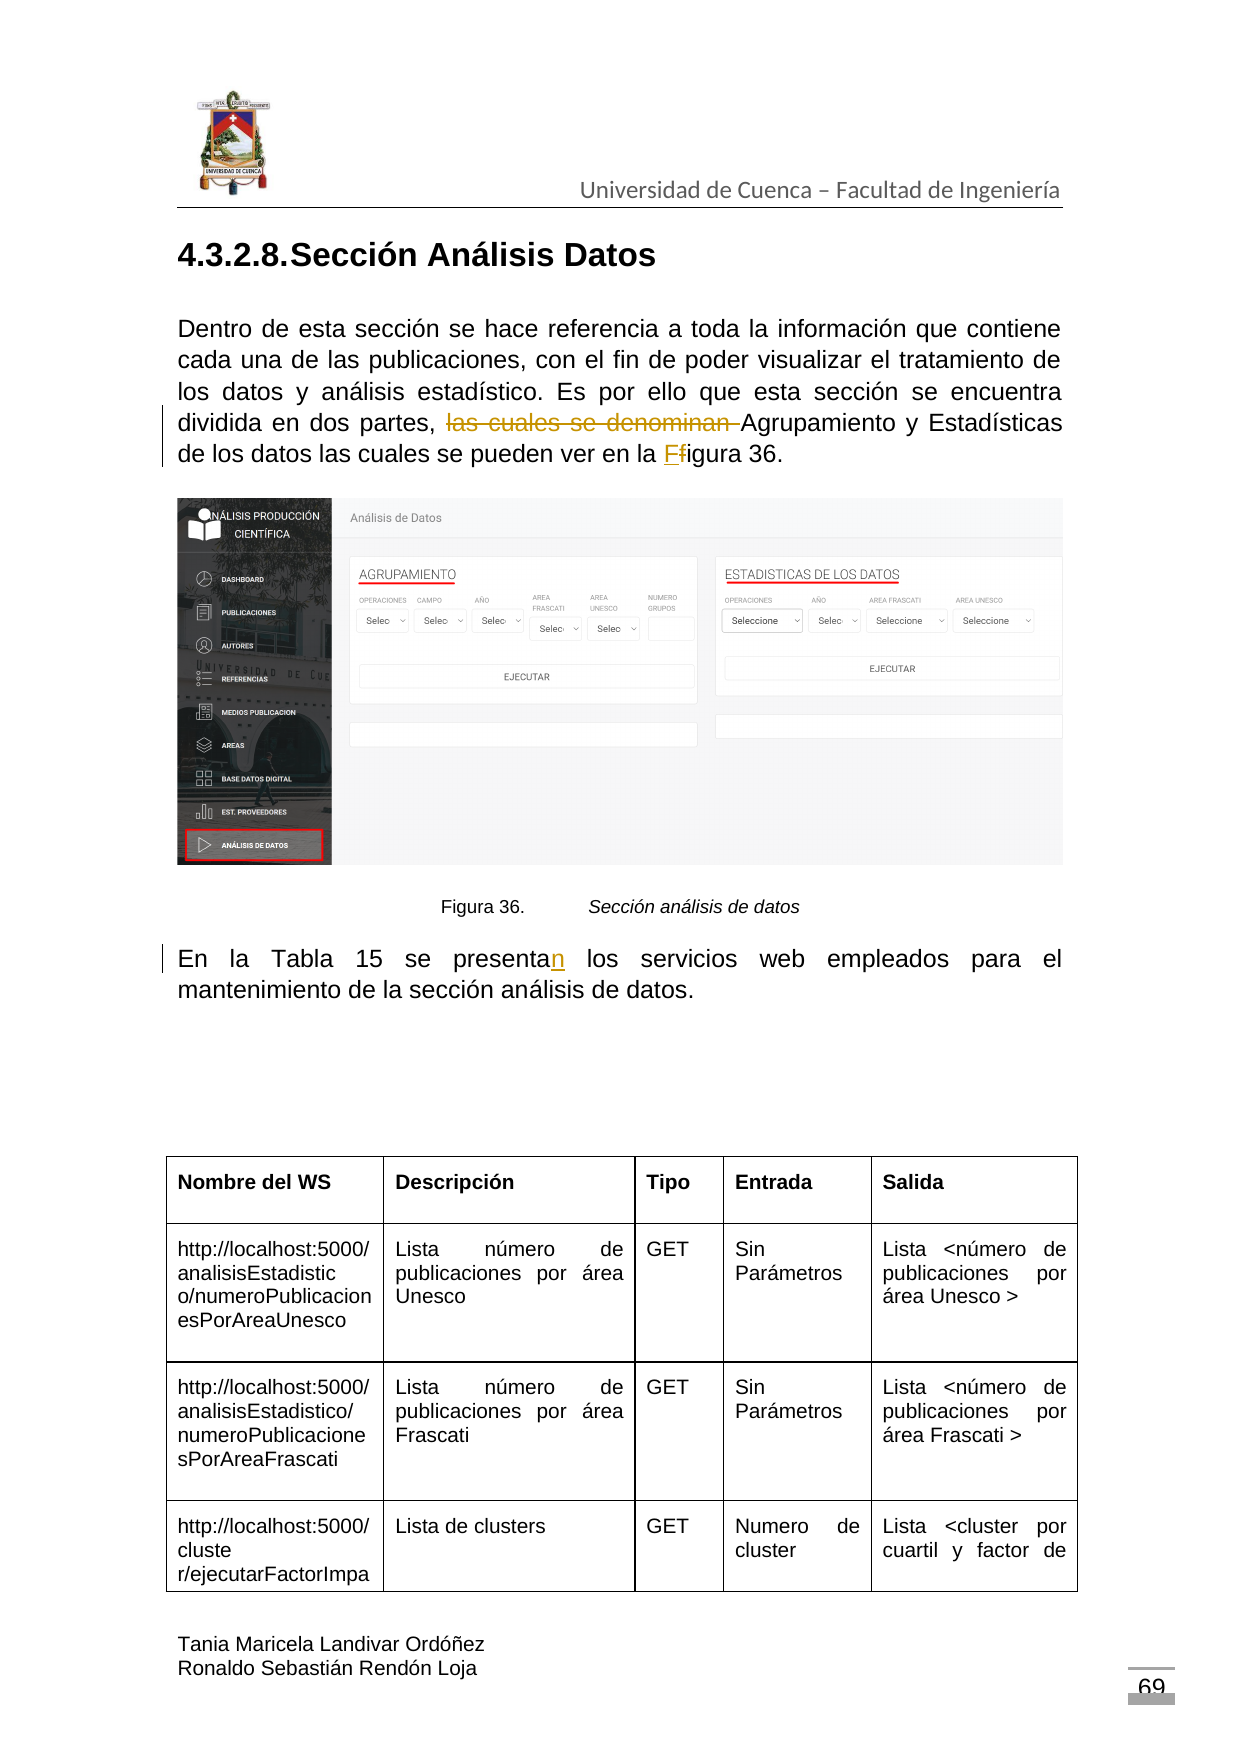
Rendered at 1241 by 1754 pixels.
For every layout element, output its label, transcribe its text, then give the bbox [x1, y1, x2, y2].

table_header Descripción [384, 1157, 634, 1223]
table_cell Lista número de publicaciones por área Unesco [384, 1224, 634, 1361]
text Sección análisis de datos [177, 896, 1063, 918]
table_header Tipo [636, 1157, 723, 1223]
table_cell http://localhost:5000/ analisisEstadistico/numeroPublicacionesPorAreaUnesco [167, 1224, 383, 1361]
picture [177, 86, 290, 199]
table_cell Sin Parámetros [724, 1224, 871, 1361]
table_header Salida [872, 1157, 1077, 1223]
table_cell Sin Parámetros [724, 1363, 871, 1500]
table_cell Lista <número de publicaciones por área Frascati > [872, 1363, 1077, 1500]
table_cell Lista <número de publicaciones por área Unesco > [872, 1224, 1077, 1361]
table_cell Lista <cluster por cuartil y factor de impacto> [872, 1501, 1077, 1591]
picture [177, 498, 1063, 865]
table_cell http://localhost:5000/ analisisEstadistico/ numeroPublicacionesPorAreaFrascati [167, 1363, 383, 1500]
table_header Nombre del WS [167, 1157, 383, 1223]
table_header Entrada [724, 1157, 871, 1223]
table_cell http://localhost:5000/ cluster/ejecutarFactorImpactoXCuartil [167, 1501, 383, 1591]
text En la Tabla 15 se presenta los servicios web empleados para el mantenimiento de la sección análisis de datos. [177, 944, 1063, 1004]
table_cell GET [636, 1501, 723, 1591]
subtitle Sección Análisis Datos [177, 236, 1063, 274]
table_cell Lista de clusters [384, 1501, 634, 1591]
table_cell Numero de cluster [724, 1501, 871, 1591]
table_cell GET [636, 1363, 723, 1500]
table_cell Lista número de publicaciones por área Frascati [384, 1363, 634, 1500]
text Dentro de esta sección se hace referencia a toda la información que contiene cada una de las publicaciones, con el fin de poder visualizar el tratamiento de los datos y análisis estadístico. Es por ello que esta sección se encuentra dividida en dos partes, Agrupamiento y Estadísticas de los datos las cuales se pueden ver en la igura 36. [177, 314, 1063, 467]
table_cell GET [636, 1224, 723, 1361]
